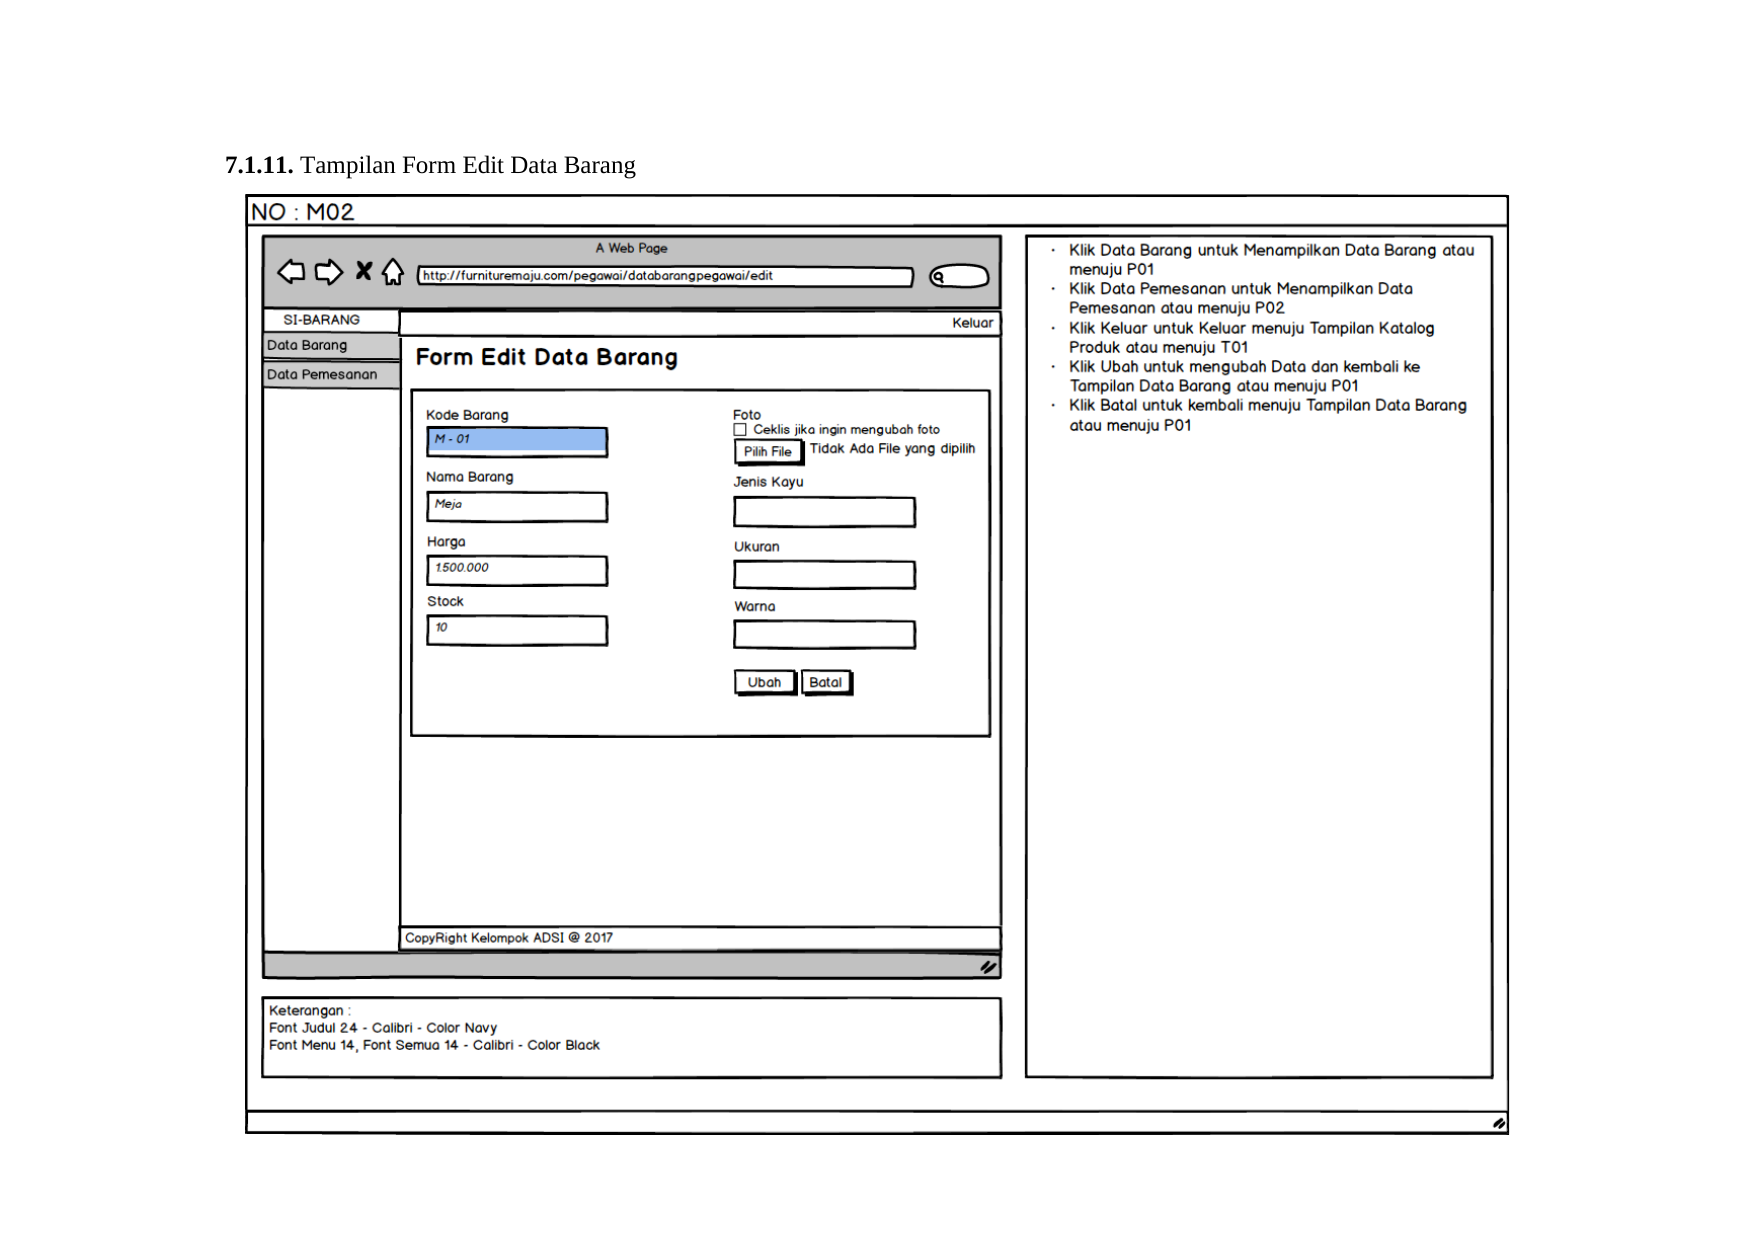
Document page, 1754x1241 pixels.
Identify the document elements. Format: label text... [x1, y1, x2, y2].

picture [245, 194, 1510, 1135]
list Tampilan Form Edit Data Barang [225, 150, 1604, 179]
